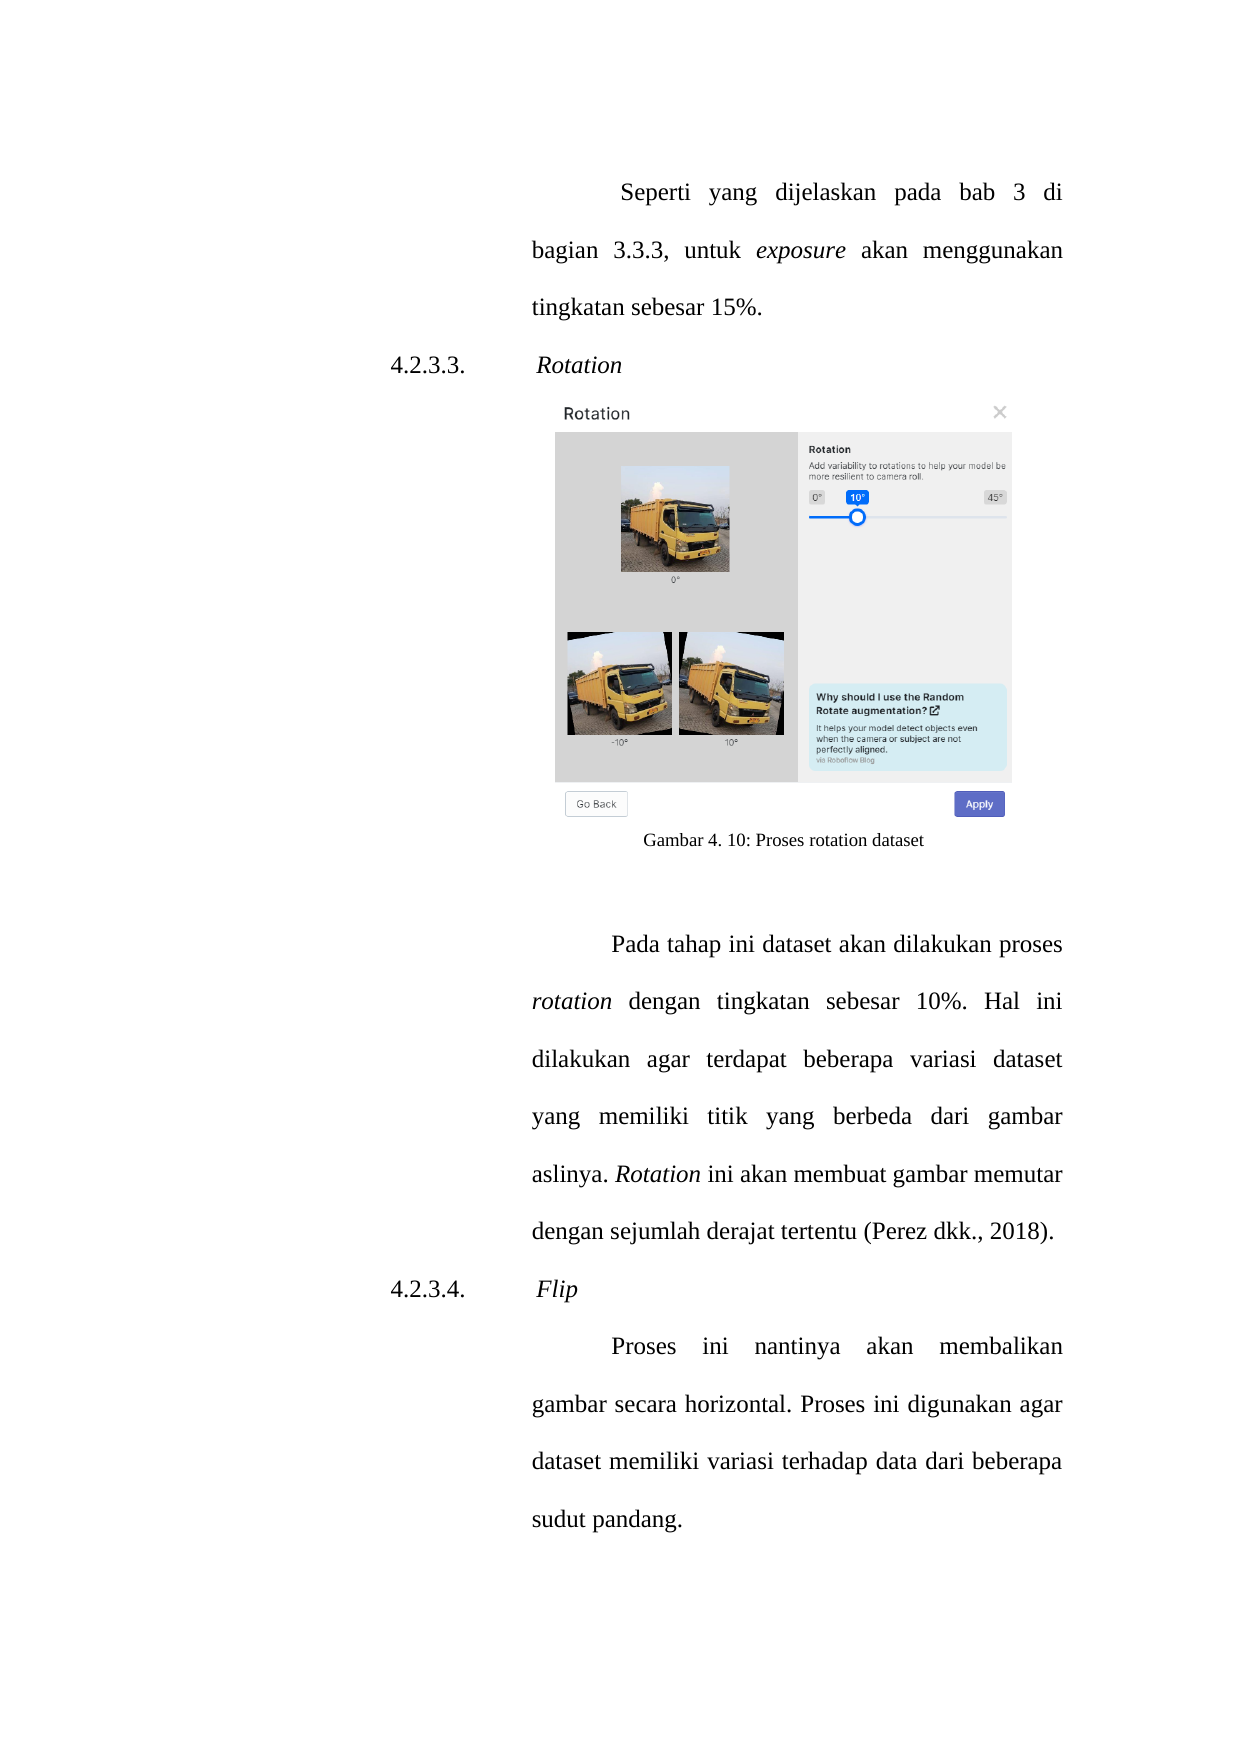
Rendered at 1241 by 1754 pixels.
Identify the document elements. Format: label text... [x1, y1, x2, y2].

list Proses ini nantinya akan membalikan gambar secara horizontal. Proses ini digunakan agar dataset memiliki variasi terhadap data dari beberapa sudut pandang. [532, 1331, 1063, 1532]
list Seperti yang dijelaskan pada bab 3 di bagian 3.3.3, untuk exposure akan menggunakan tingkatan sebesar 15%. [532, 177, 1063, 321]
picture [555, 402, 1012, 820]
list Flip [390, 1274, 1063, 1302]
list Rotation [390, 350, 1063, 378]
